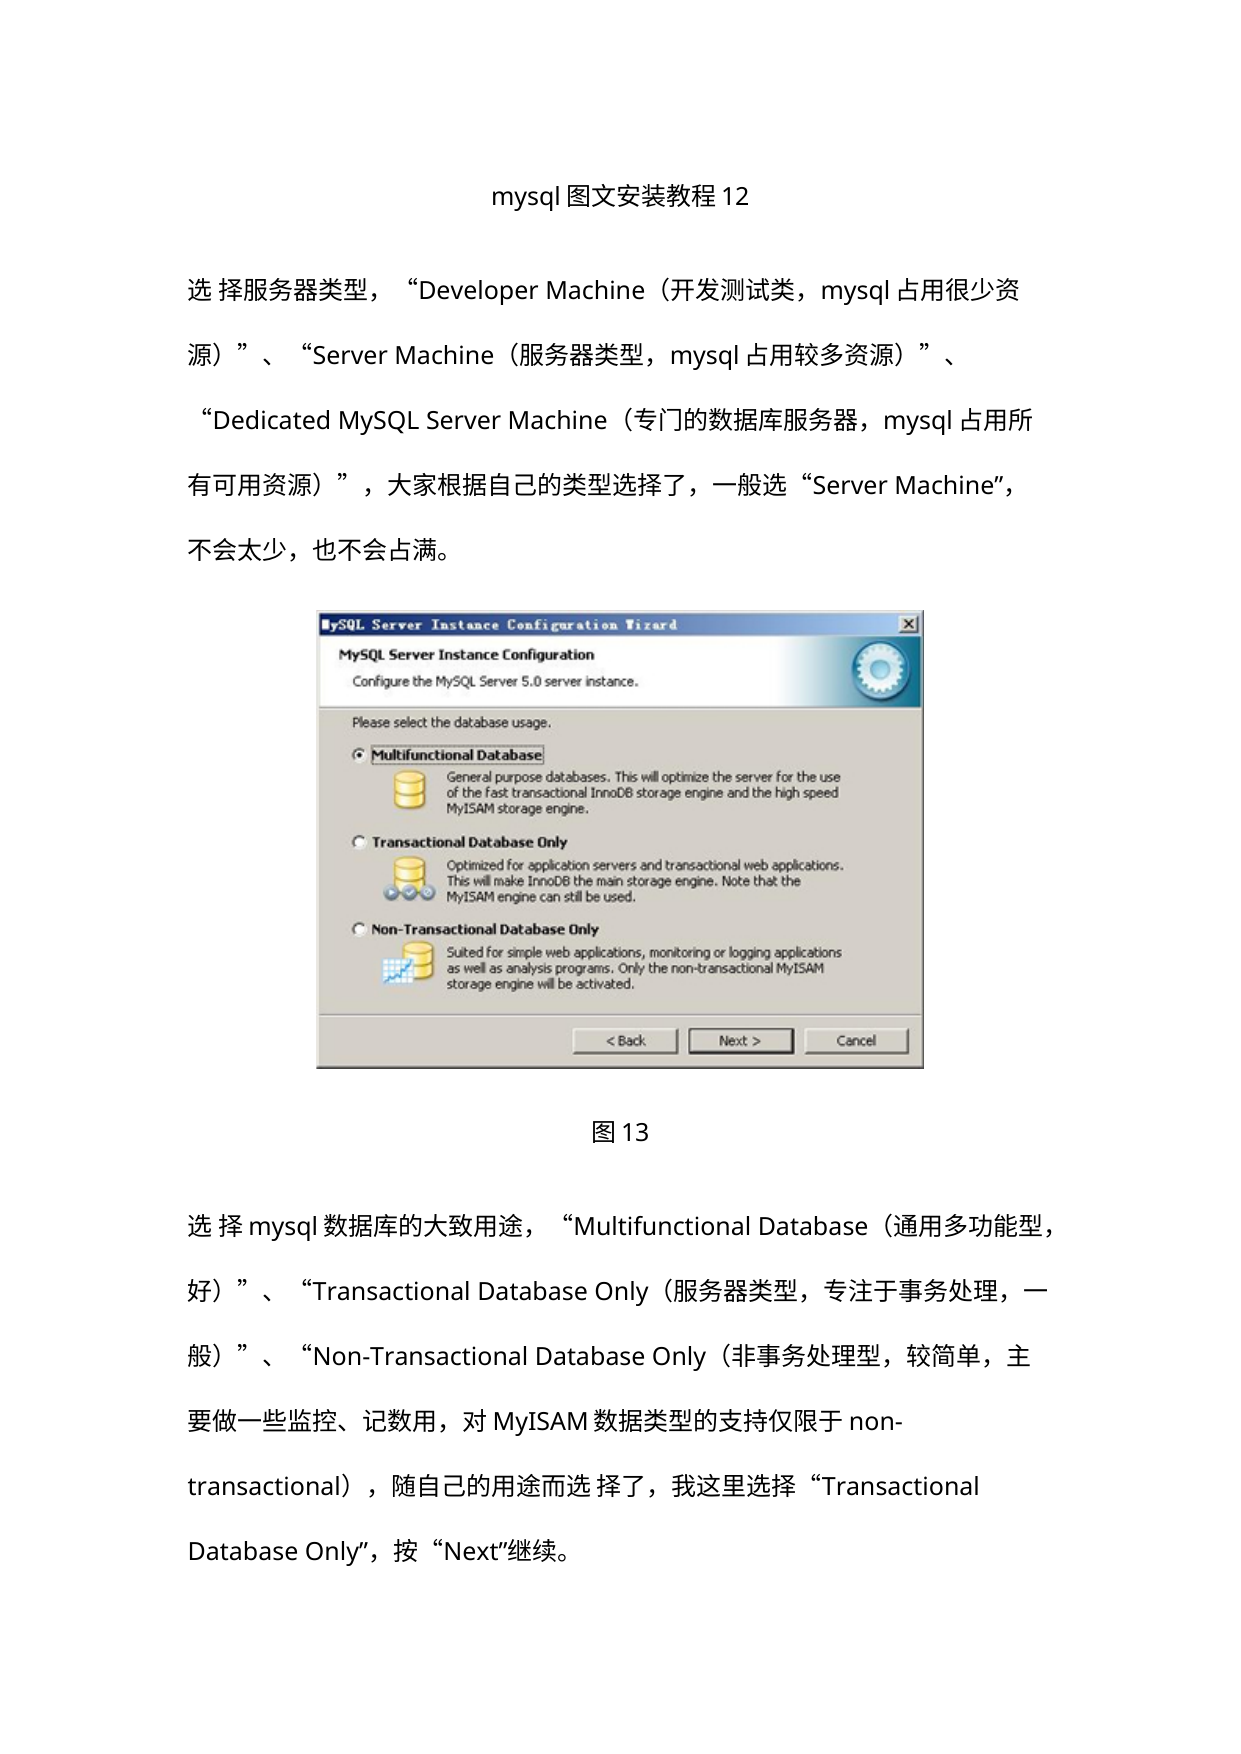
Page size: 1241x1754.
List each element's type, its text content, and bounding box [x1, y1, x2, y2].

text 选 择mysql数据库的大致用途，“Multifunctional Database（通用多功能型，好）”、“Transactional Database Only（服务器类型，专注于事务处理，一般）”、“Non-Transactional Database Only（非事务处理型，较简单，主要做一些监控、记数用，对MyISAM数据类型的支持仅限于non-transactional），随自己的用途而选 择了，我这里选择“Transactional Database Only”，按“Next”继续。 [187, 1192, 1053, 1582]
picture [316, 610, 924, 1069]
text 图13 [187, 1098, 1053, 1163]
text 选 择服务器类型，“Developer Machine（开发测试类，mysql占用很少资源）”、“Server Machine（服务器类型，mysql占用较多资源）”、“Dedicated MySQL Server Machine（专门的数据库服务器，mysql占用所有可用资源）”，大家根据自己的类型选择了，一般选“Server Machine”，不会太少，也不会占满。 [187, 256, 1053, 581]
text mysql图文安装教程12 [187, 162, 1053, 227]
